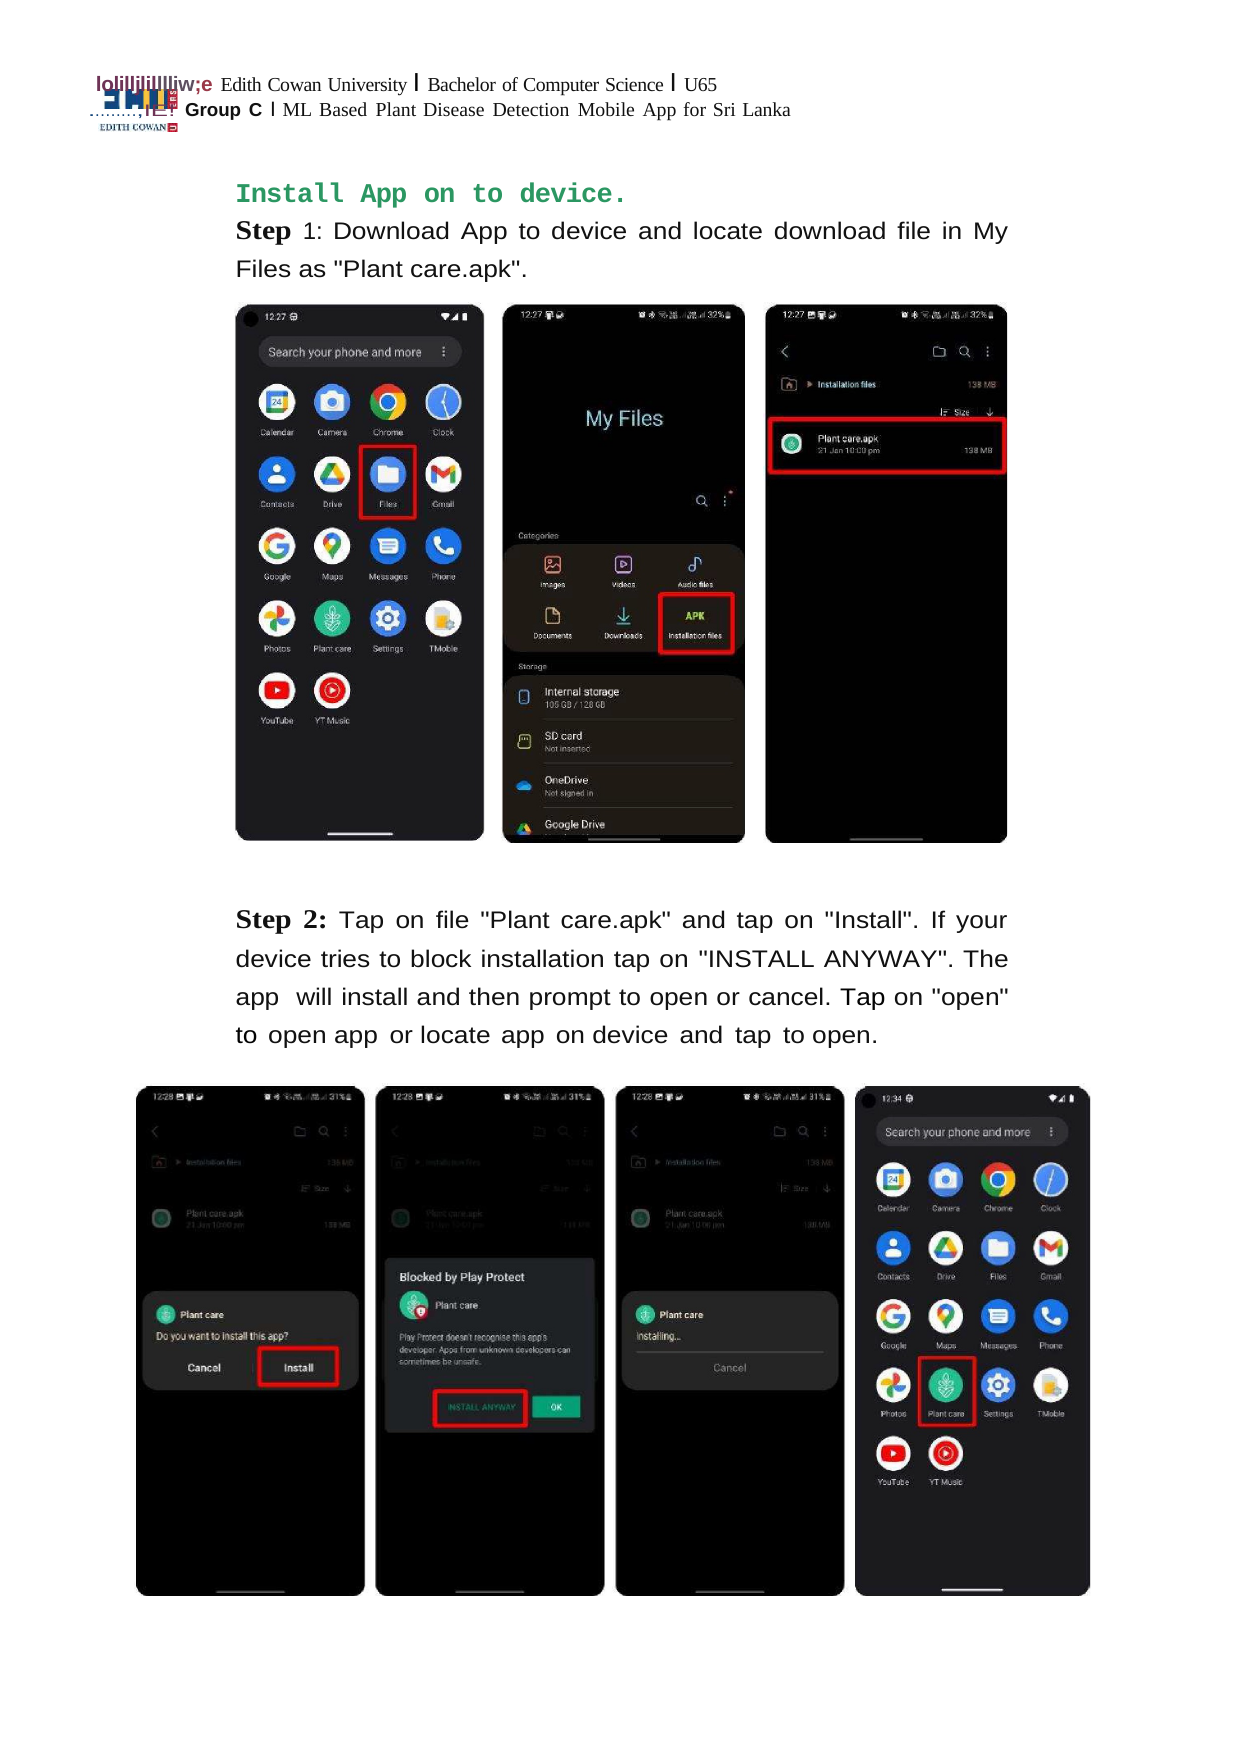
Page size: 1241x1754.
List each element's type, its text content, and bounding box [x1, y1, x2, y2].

text Step 2: Tap on file "Plant care.apk" and tap on "Install". If your device tries to block installation tap on "INSTALL ANYWAY". The app will install and then prompt to open or cancel. Tap on "open" to open app or locate app on device and tap to open. [235, 904, 1009, 1049]
picture [500, 302, 745, 843]
picture [134, 1083, 1091, 1596]
picture [763, 302, 1008, 843]
picture [234, 302, 485, 841]
subtitle Install App on to device. [235, 180, 1217, 210]
picture [102, 89, 178, 109]
text Step 1: Download App to device and locate download file in My Files as "Plant care.apk". [235, 214, 1009, 282]
picture [98, 123, 178, 132]
